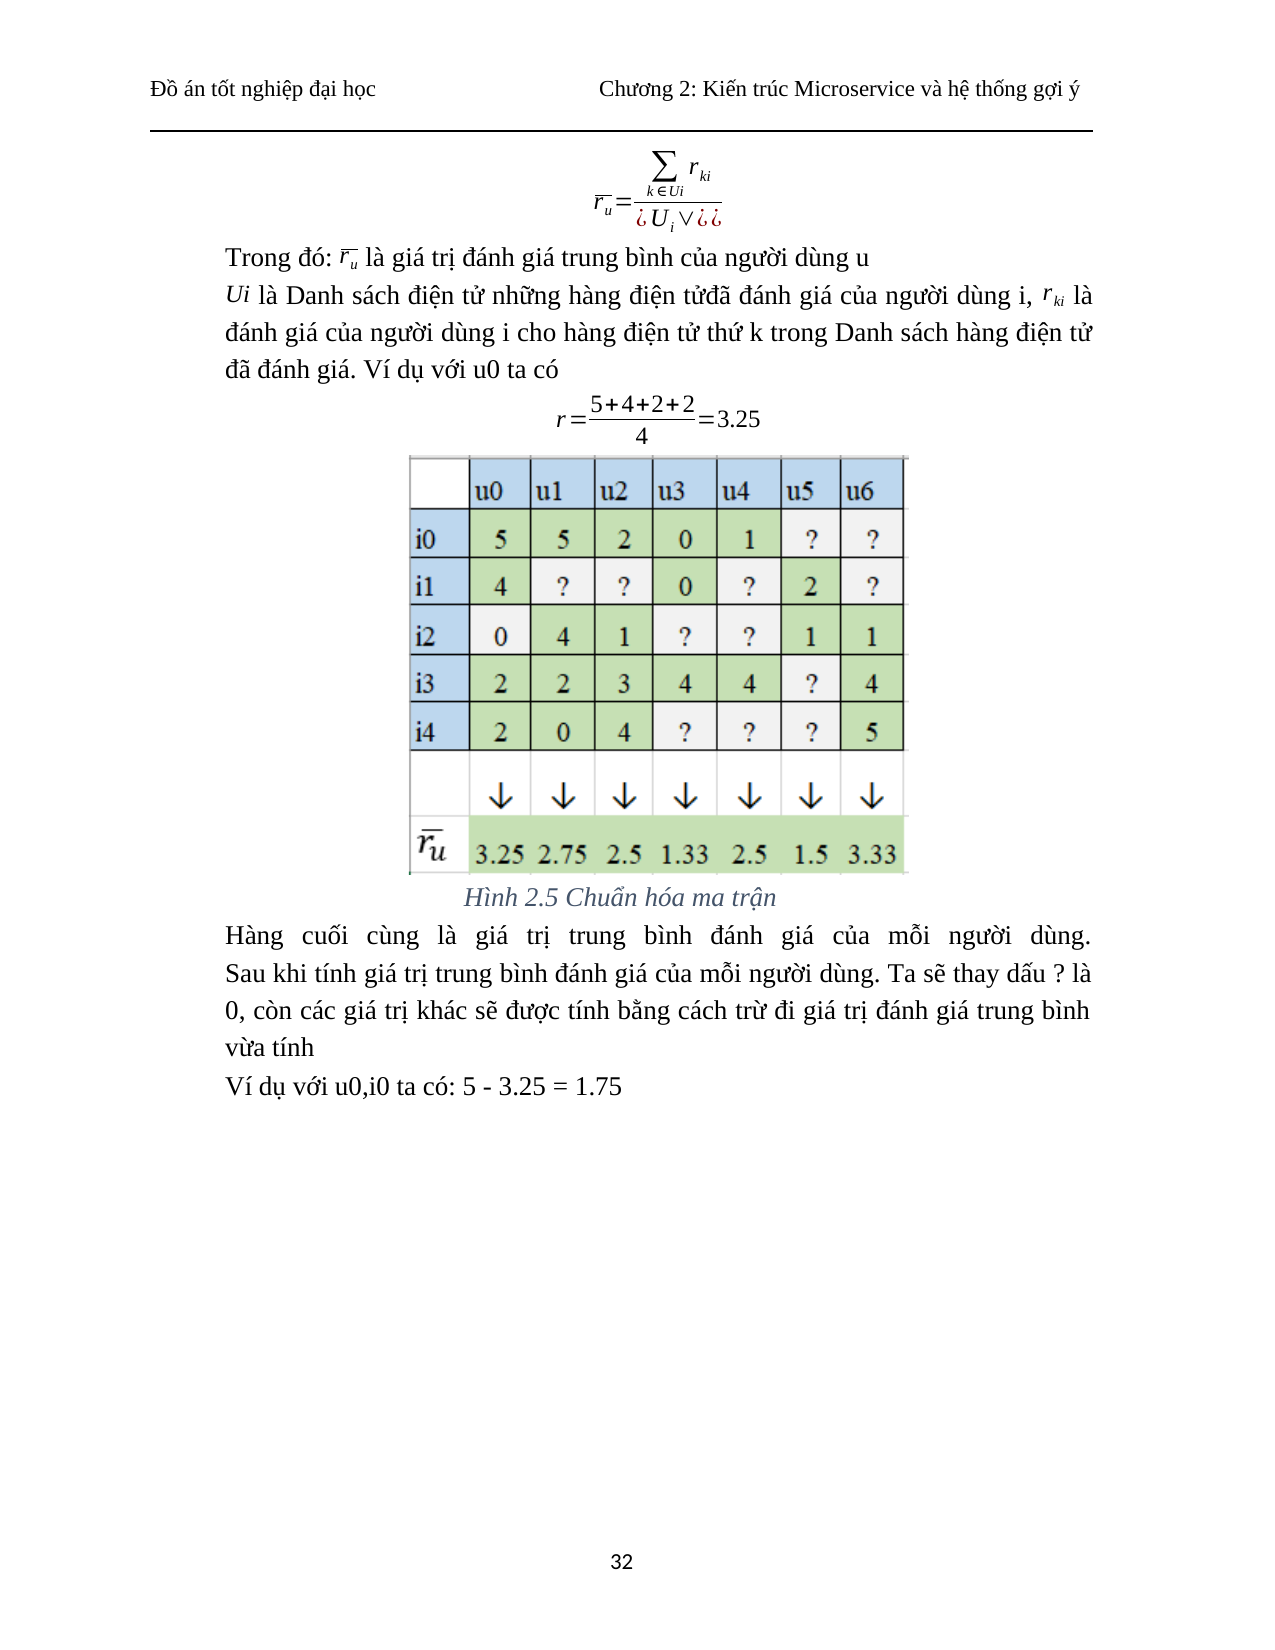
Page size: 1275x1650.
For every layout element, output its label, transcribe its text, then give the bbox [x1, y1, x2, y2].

text Hàng cuối cùng là giá trị trung bình đánh giá của mỗi người dùng. Sau khi tính giá trị trung bình đánh giá của mỗi người dùng. Ta sẽ thay dấu ? là 0, còn các giá trị khác sẽ được tính bằng cách trừ đi giá trị đánh giá trung bình vừa tính [225, 919, 1093, 1062]
list là Danh sách điện tử những hàng điện tửđã đánh giá của người dùng i, là đánh giá của người dùng i cho hàng điện tử thứ k trong Danh sách hàng điện tử đã đánh giá. Ví dụ với u0 ta có [225, 279, 1093, 385]
list Trong đó: là giá trị đánh giá trung bình của người dùng u [225, 241, 1093, 273]
text Ví dụ với u0,i0 ta có: 5 - 3.25 = 1.75 [225, 1070, 1093, 1101]
picture [408, 455, 909, 875]
